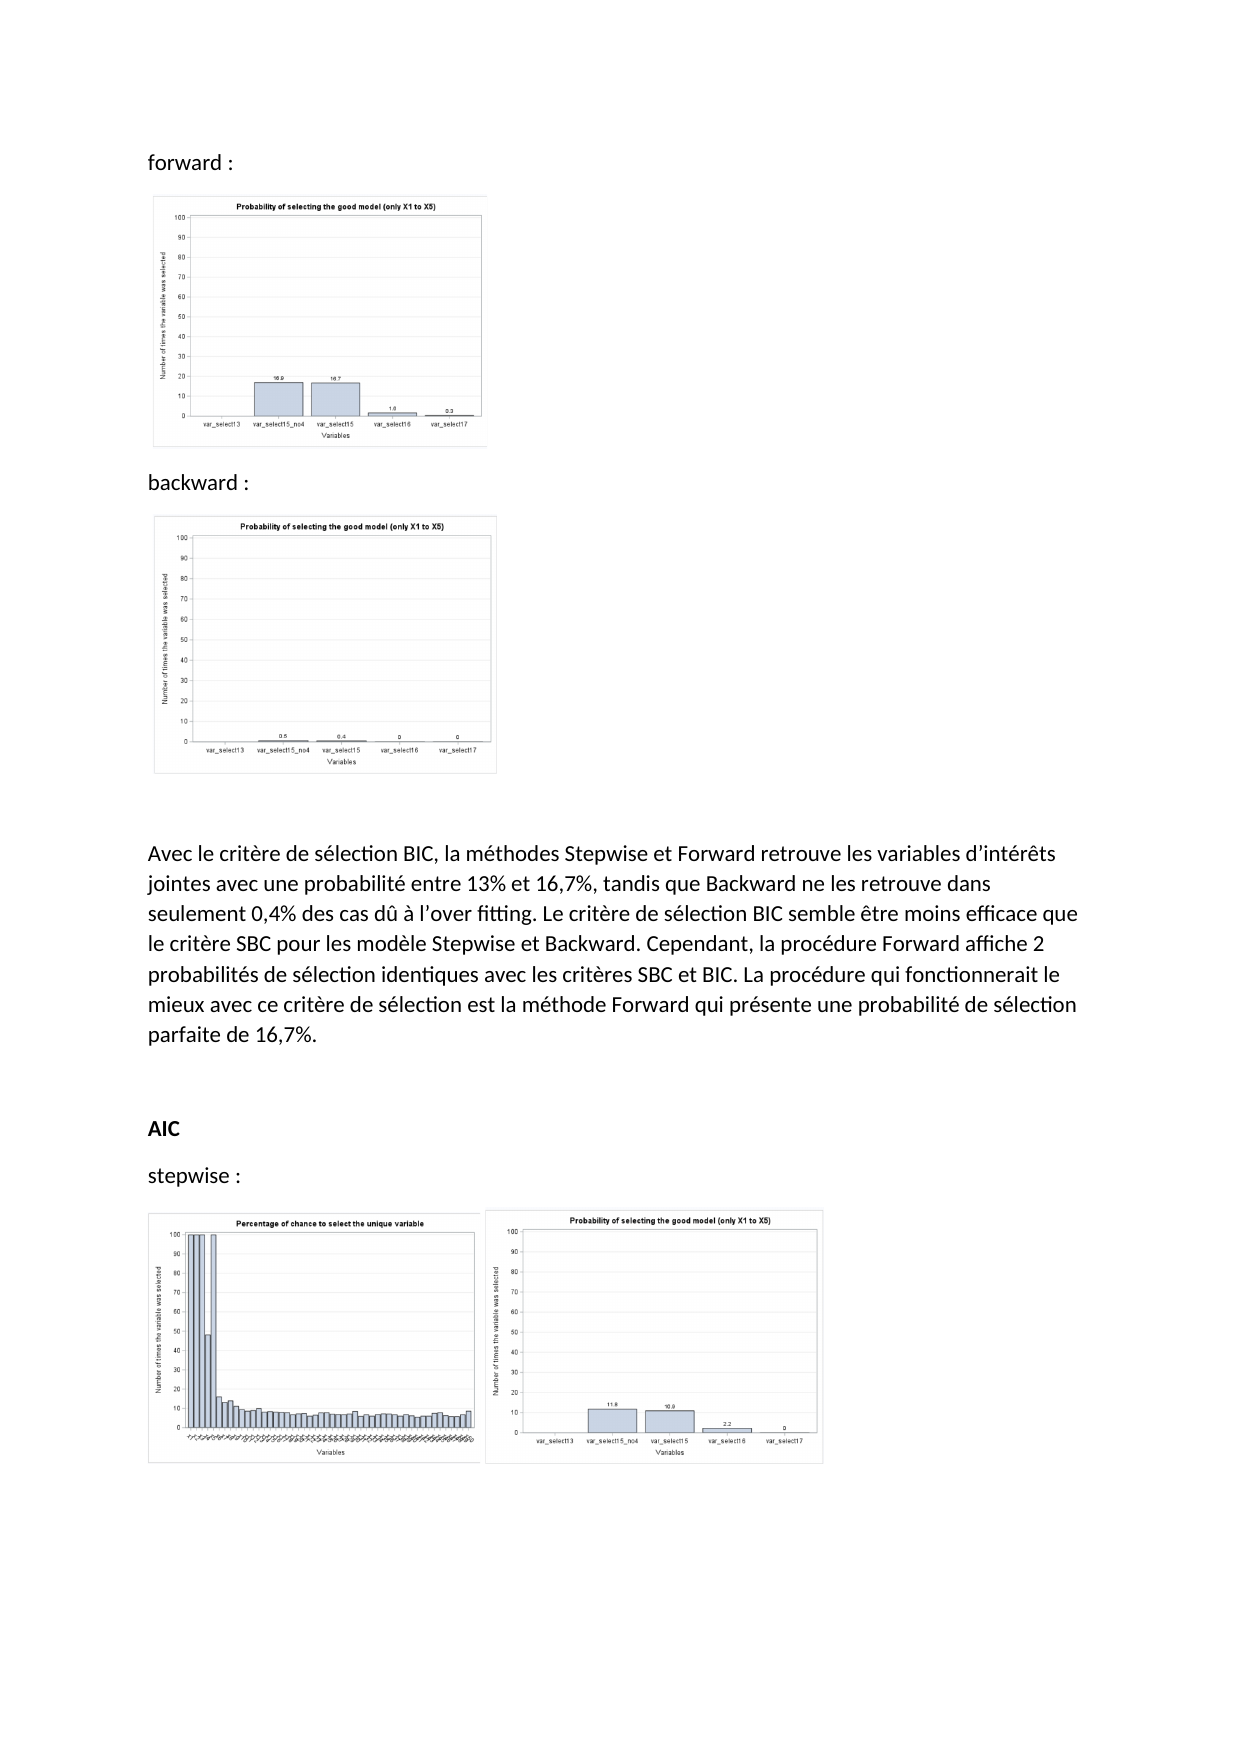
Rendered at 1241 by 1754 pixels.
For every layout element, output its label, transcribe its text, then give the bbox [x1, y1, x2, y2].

text Avec le critère de sélection BIC, la méthodes Stepwise et Forward retrouve les variables d’intérêts jointes avec une probabilité entre 13% et 16,7%, tandis que Backward ne les retrouve dans seulement 0,4% des cas dû à l’over fitting. Le critère de sélection BIC semble être moins efficace que le critère SBC pour les modèle Stepwise et Backward. Cependant, la procédure Forward affiche 2 probabilités de sélection identiques avec les critères SBC et BIC. La procédure qui fonctionnerait le mieux avec ce critère de sélection est la méthode Forward qui présente une probabilité de sélection parfaite de 16,7%. [148, 839, 1093, 1048]
picture [485, 1207, 824, 1464]
picture [152, 514, 497, 774]
text AIC [148, 1114, 1093, 1142]
text stepwise : [148, 1161, 1093, 1189]
text backward : [148, 468, 1093, 496]
picture [147, 1212, 481, 1464]
text forward : [148, 148, 1093, 176]
picture [152, 194, 488, 449]
